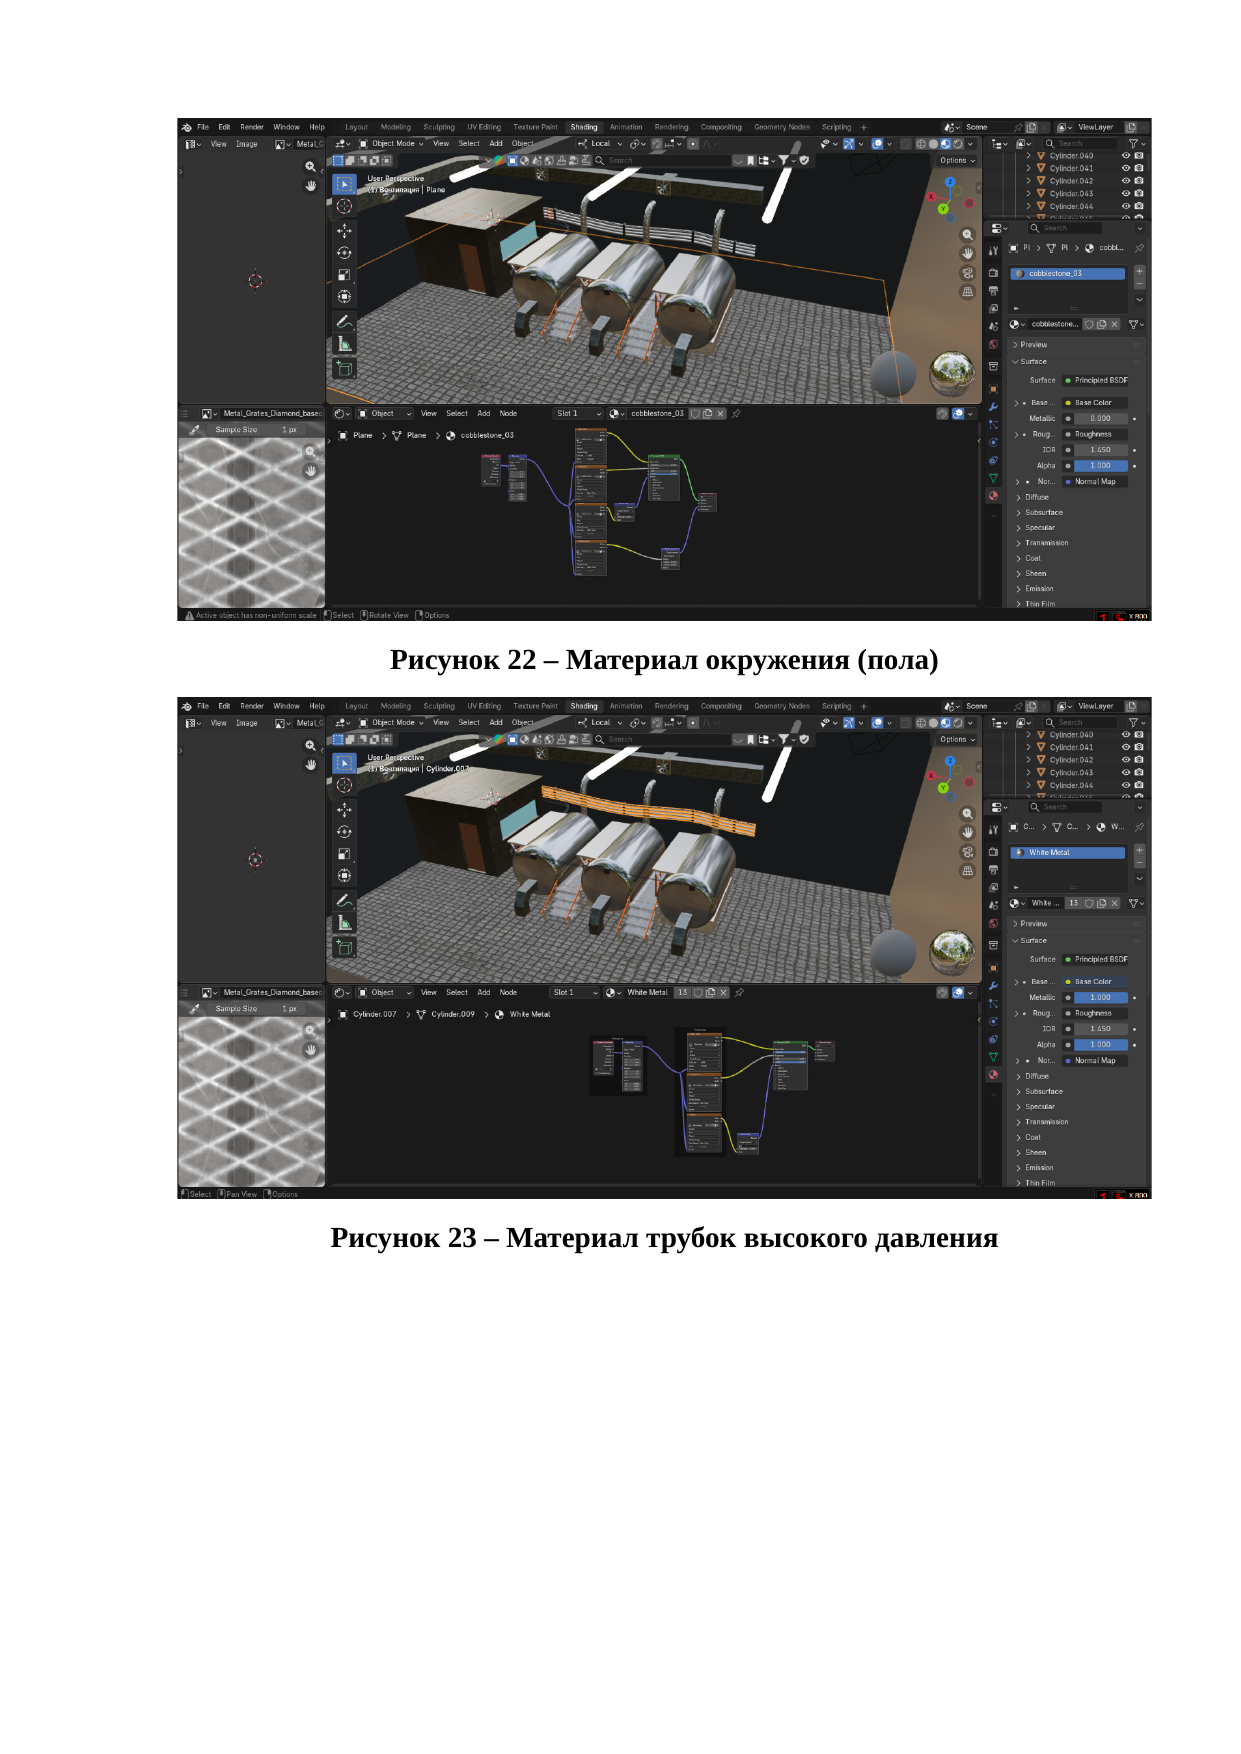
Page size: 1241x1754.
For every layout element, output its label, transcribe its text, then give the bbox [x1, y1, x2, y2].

text Рисунок 23 – Материал трубок высокого давления [177, 1220, 1152, 1254]
picture [177, 697, 1152, 1199]
text Рисунок 22 – Материал окружения (пола) [177, 642, 1152, 676]
picture [177, 118, 1152, 621]
